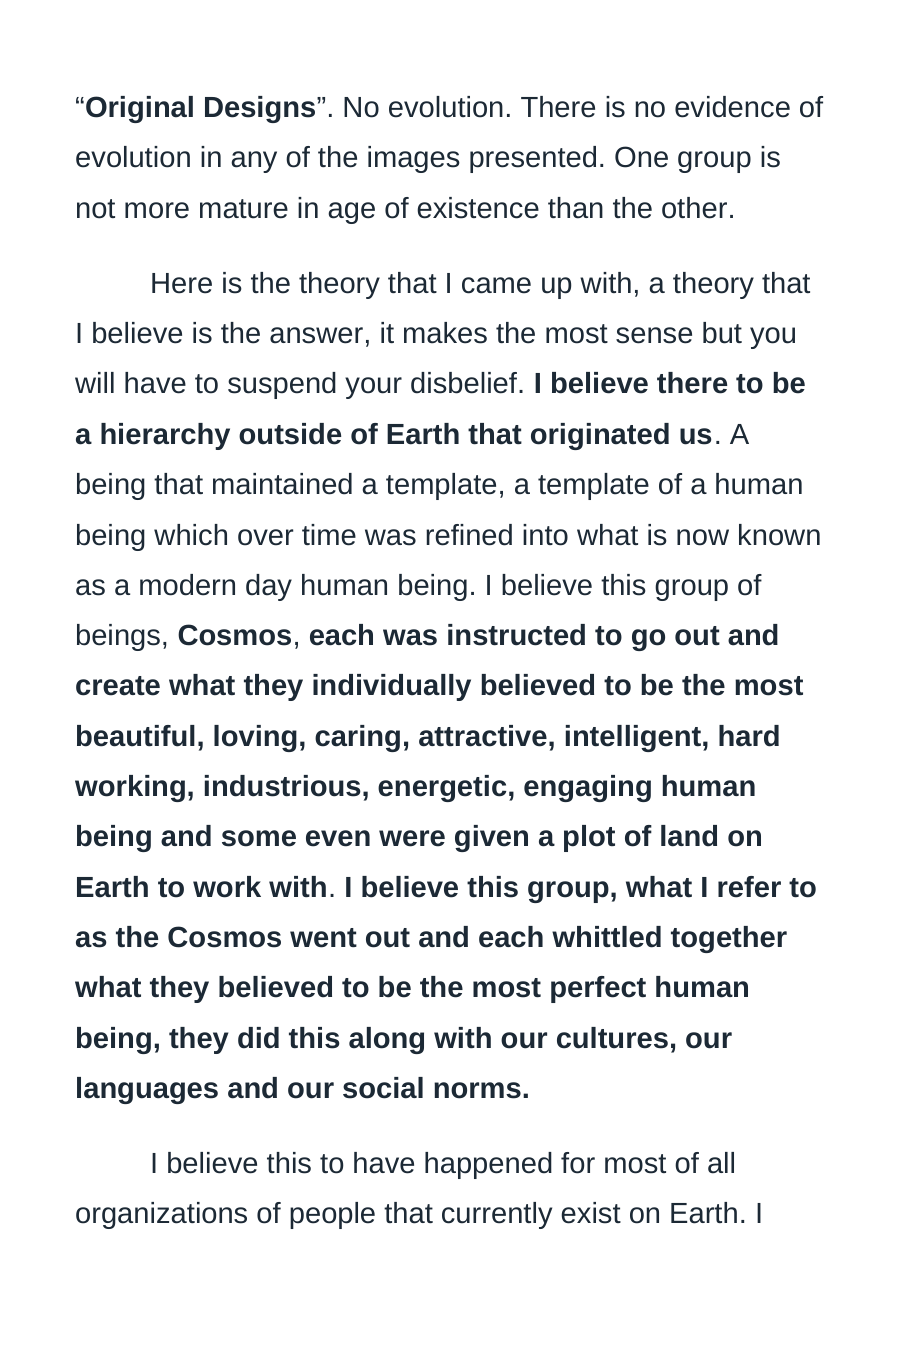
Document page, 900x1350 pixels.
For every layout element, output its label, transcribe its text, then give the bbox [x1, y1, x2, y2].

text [75, 1146, 825, 1230]
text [75, 90, 825, 224]
text Here is the theory that I came up with, a theory that I believe is the answer, it makes the most sense but you will have to suspend your disbelief. I believe there to be a hierarchy outside of Earth that originated us. A being that maintained a template, a template of a human being which over time was refined into what is now known as a modern day human being. I believe this group of beings, Cosmos, each was instructed to go out and create what they individually believed to be the most beautiful, loving, caring, attractive, intelligent, hard working, industrious, energetic, engaging human being and some even were given a plot of land on Earth to work with. I believe this group, what I refer to as the Cosmos went out and each whittled together what they believed to be the most perfect human being, they did this along with our cultures, our languages and our social norms. [75, 266, 825, 1104]
